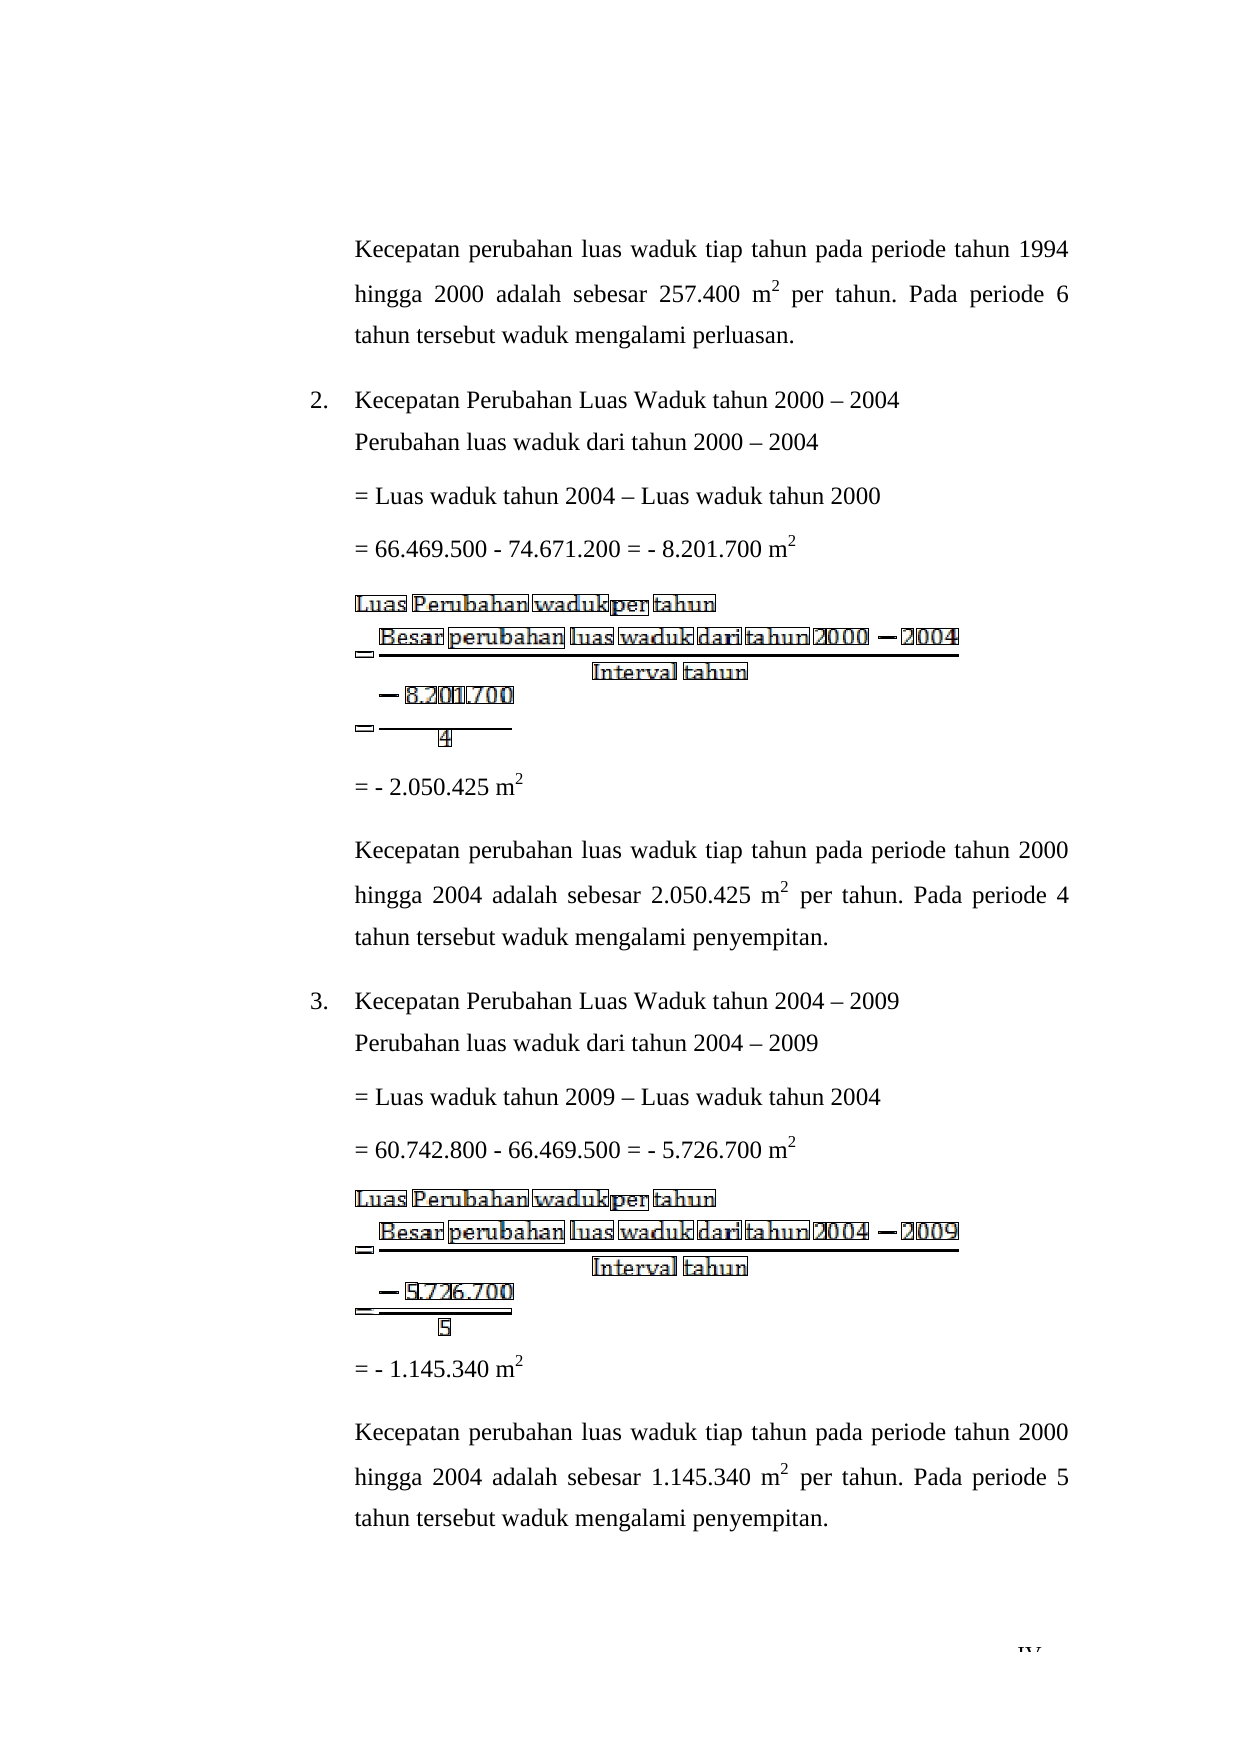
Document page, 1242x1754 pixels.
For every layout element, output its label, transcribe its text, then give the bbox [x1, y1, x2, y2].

picture [917, 629, 958, 644]
picture [827, 1223, 868, 1239]
picture [406, 687, 436, 703]
text = - 1.145.340 m2 [354, 1351, 529, 1382]
picture [619, 1221, 693, 1239]
picture [467, 687, 513, 703]
picture [814, 629, 825, 644]
text 2. Kecepatan Perubahan Luas Waduk tahun 2000 – 2004 [310, 385, 1075, 413]
picture [654, 595, 715, 611]
picture [449, 1221, 564, 1243]
picture [533, 1190, 608, 1206]
picture [684, 663, 747, 679]
picture [611, 1196, 648, 1210]
picture [827, 629, 868, 644]
picture [413, 595, 528, 611]
picture [439, 730, 451, 746]
text Kecepatan perubahan luas waduk tiap tahun pada periode tahun 2000 hingga 2004 adalah sebesar 2.050.425 m2 per tahun. Pada periode 4 tahun tersebut waduk mengalami penyempitan. [354, 835, 1069, 950]
picture [698, 628, 741, 644]
picture [356, 596, 406, 611]
picture [902, 629, 913, 644]
picture [571, 1221, 613, 1239]
picture [698, 1221, 741, 1239]
picture [449, 628, 564, 648]
picture [380, 1223, 443, 1239]
picture [902, 1223, 913, 1239]
picture [593, 1257, 676, 1275]
text = Luas waduk tahun 2009 – Luas waduk tahun 2004 [354, 1082, 884, 1111]
picture [406, 1283, 417, 1299]
picture [452, 1284, 513, 1299]
picture [917, 1223, 958, 1239]
picture [419, 1284, 450, 1299]
text 3. Kecepatan Perubahan Luas Waduk tahun 2004 – 2009 [310, 986, 1075, 1014]
text = - 2.050.425 m2 [354, 771, 1075, 800]
text Perubahan luas waduk dari tahun 2000 – 2004 [354, 427, 822, 456]
picture [533, 595, 608, 611]
picture [356, 652, 373, 657]
picture [619, 628, 693, 644]
picture [356, 1191, 406, 1206]
text Kecepatan perubahan luas waduk tiap tahun pada periode tahun 2000 hingga 2004 adalah sebesar 1.145.340 m2 per tahun. Pada periode 5 tahun tersebut waduk mengalami penyempitan. [354, 1417, 1069, 1532]
picture [454, 687, 464, 703]
text = 66.469.500 - 74.671.200 = - 8.201.700 m2 [354, 533, 801, 562]
picture [356, 1309, 511, 1314]
picture [380, 629, 443, 644]
picture [593, 663, 676, 679]
picture [439, 687, 452, 703]
picture [746, 1221, 809, 1239]
text = 60.742.800 - 66.469.500 = - 5.726.700 m2 [354, 1134, 801, 1163]
picture [571, 628, 613, 644]
picture [814, 1223, 825, 1239]
picture [746, 628, 809, 644]
picture [356, 1247, 373, 1253]
picture [611, 601, 648, 615]
picture [654, 1190, 715, 1206]
text Kecepatan perubahan luas waduk tiap tahun pada periode tahun 1994 hingga 2000 adalah sebesar 257.400 m2 per tahun. Pada periode 6 tahun tersebut waduk mengalami perluasan. [354, 234, 1069, 349]
picture [684, 1257, 747, 1275]
picture [439, 1319, 450, 1335]
text = Luas waduk tahun 2004 – Luas waduk tahun 2000 [354, 481, 884, 509]
text Perubahan luas waduk dari tahun 2004 – 2009 [354, 1028, 822, 1057]
picture [413, 1190, 528, 1206]
picture [356, 726, 373, 731]
